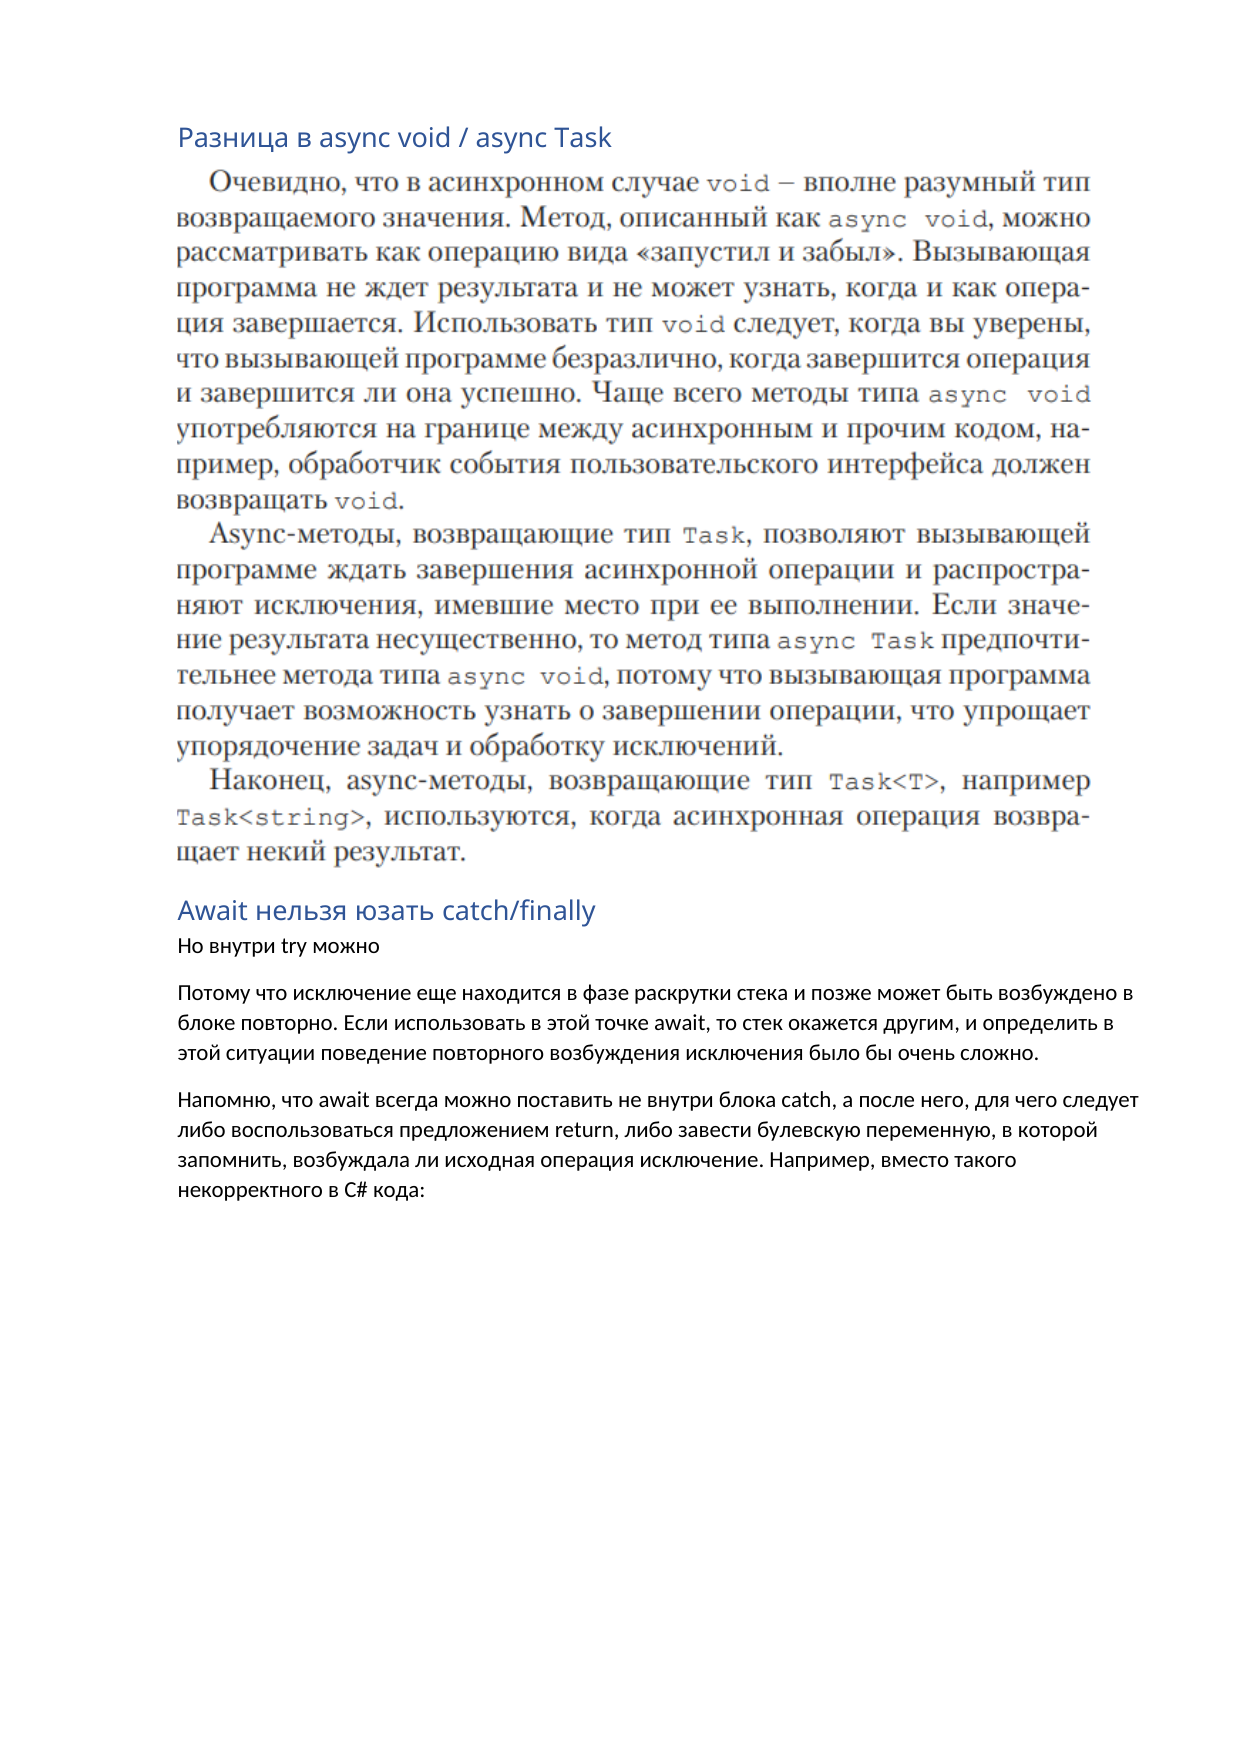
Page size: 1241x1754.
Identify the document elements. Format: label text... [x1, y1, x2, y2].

subtitle Await нельзя юзать catch/finally [177, 891, 1152, 928]
subtitle Разница в async void / async Task [177, 118, 1152, 155]
text Напомню, что await всегда можно поставить не внутри блока catch, а после него, для чего следует либо воспользоваться предложением return, либо завести булевскую переменную, в которой запомнить, возбуждала ли исходная операция исключение. Например, вместо такого некорректного в C# кода: [177, 1085, 1152, 1203]
text Потому что исключение еще находится в фазе раскрутки стека и позже может быть возбуждено в блоке повторно. Если использовать в этой точке await, то стек окажется другим, и определить в этой ситуации поведение повторного возбуждения исключения было бы очень сложно. [177, 978, 1152, 1066]
picture [177, 157, 1152, 872]
text Но внутри try можно [177, 931, 1152, 959]
